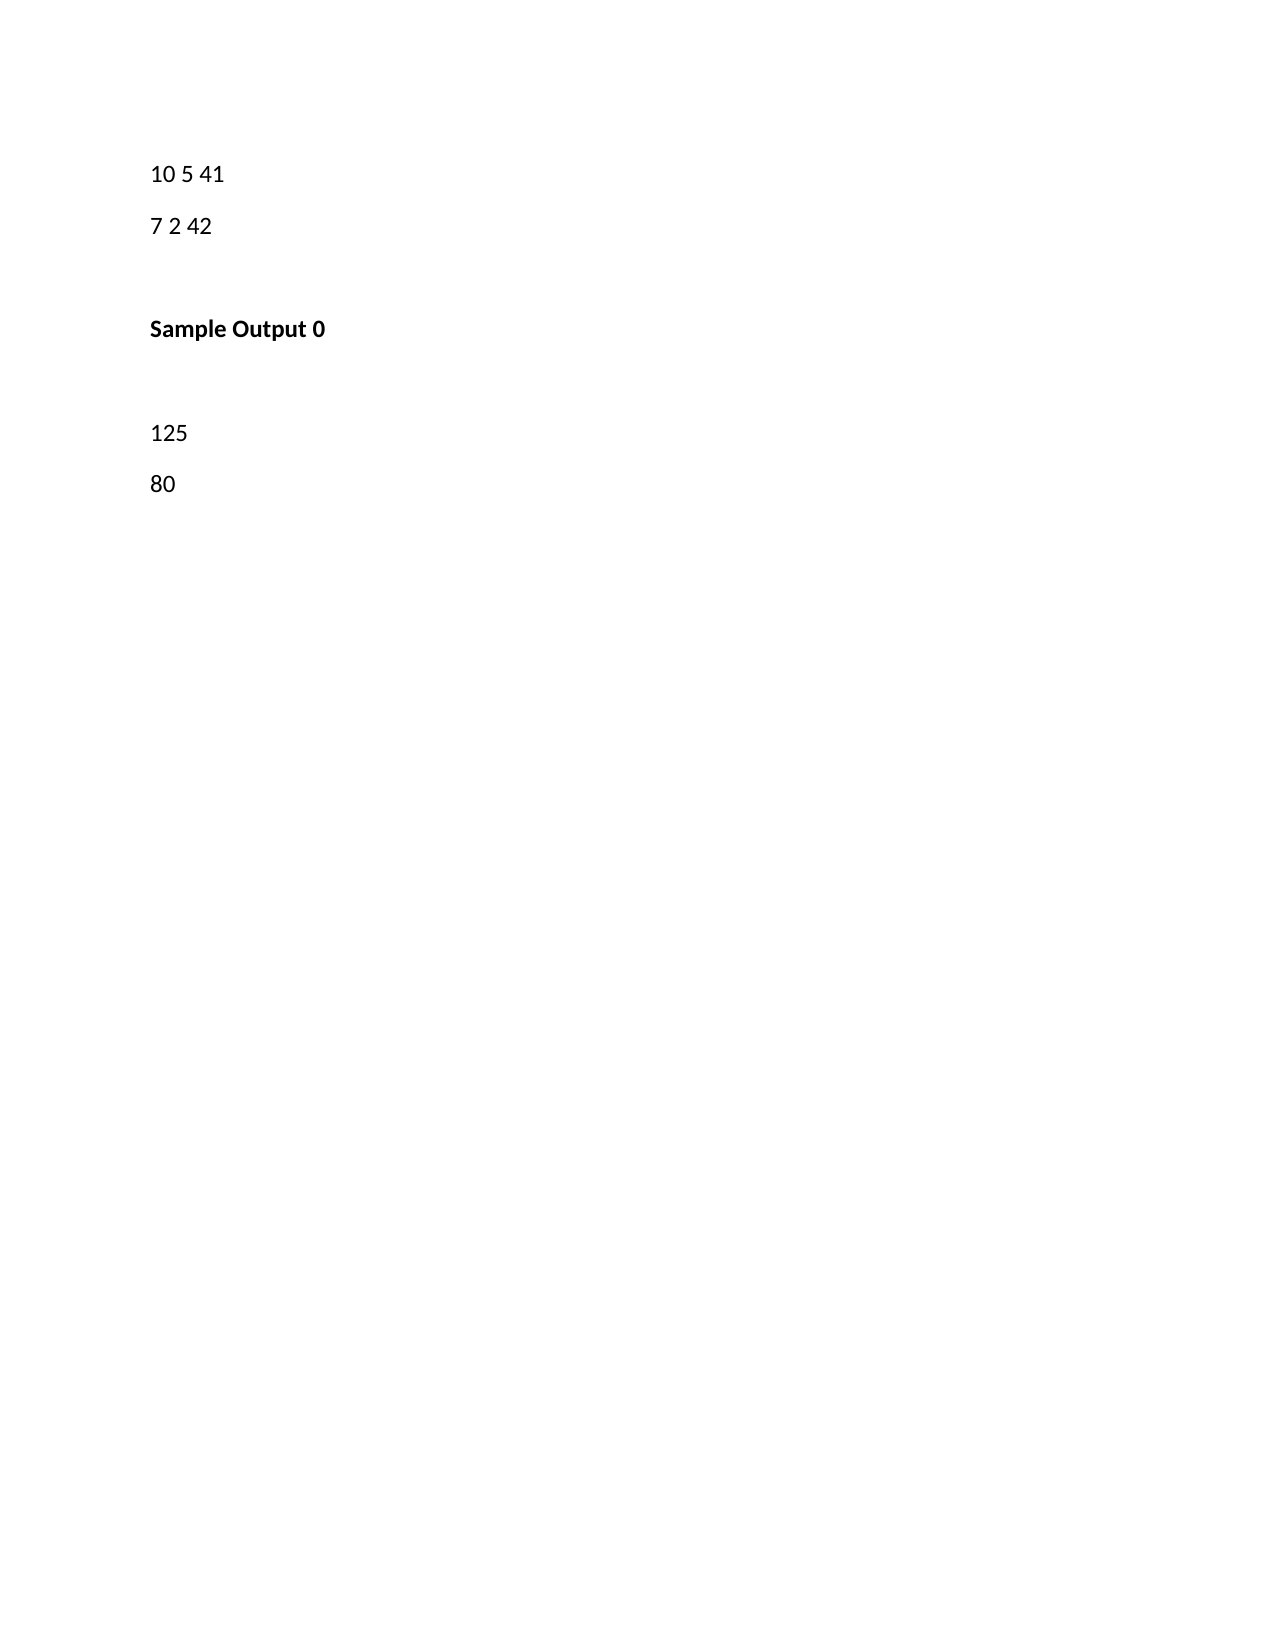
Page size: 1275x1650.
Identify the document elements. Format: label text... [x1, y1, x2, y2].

text 10 5 41 [150, 158, 1125, 189]
text 7 2 42 [150, 210, 1125, 241]
text 80 [150, 468, 1125, 499]
text Sample Output 0 [150, 313, 1125, 344]
text 125 [150, 417, 1125, 447]
